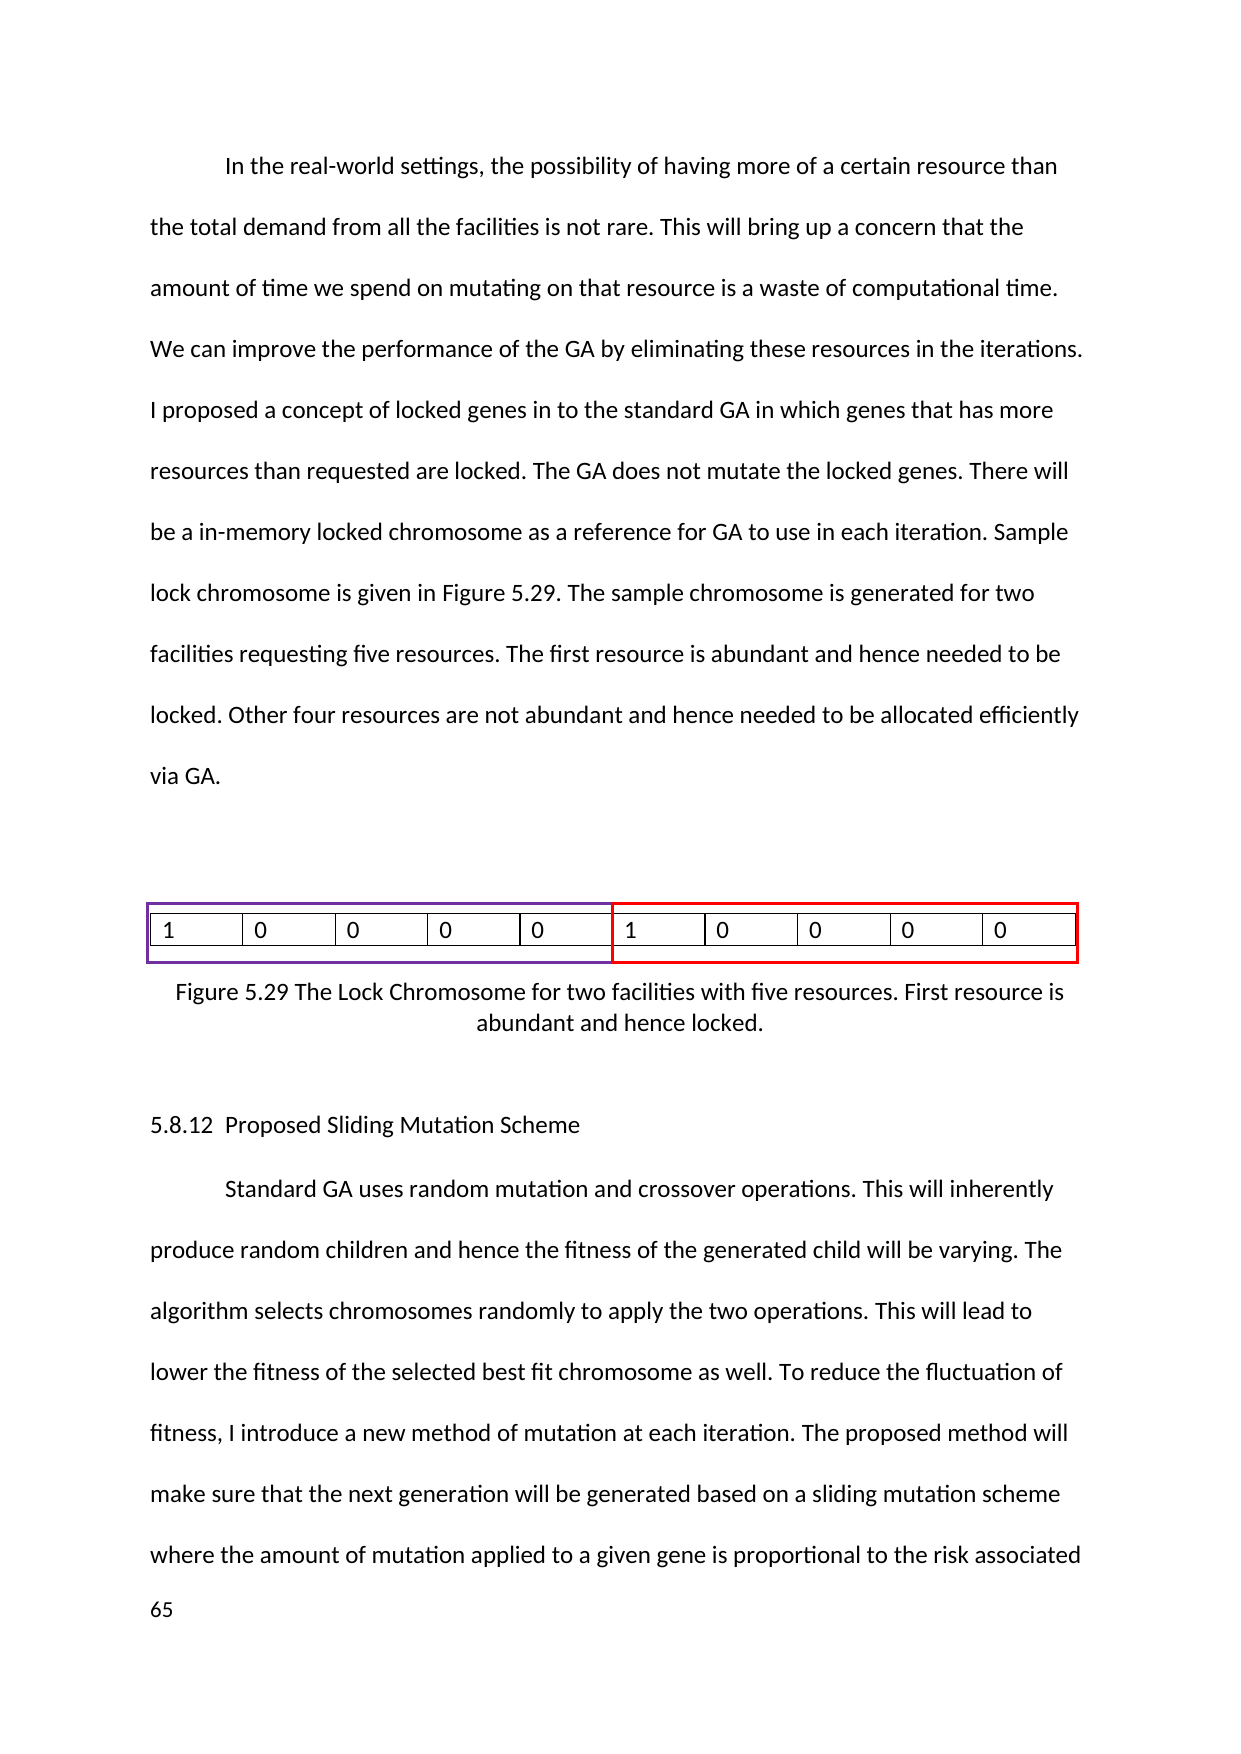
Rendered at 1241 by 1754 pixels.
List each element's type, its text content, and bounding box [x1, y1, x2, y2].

table_header 0 [983, 914, 1075, 944]
table_header 0 [521, 914, 611, 944]
table_header 0 [428, 914, 519, 944]
table_header 0 [336, 914, 427, 944]
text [150, 1173, 1090, 1570]
subtitle 5.8.12 Proposed Sliding Mutation Scheme [150, 1109, 1090, 1140]
table_header 1 [151, 914, 242, 944]
table_header 0 [706, 914, 797, 944]
table_header 0 [798, 914, 890, 944]
table_header 1 [614, 914, 704, 944]
table_header 0 [891, 914, 982, 944]
table_header 0 [243, 914, 335, 944]
